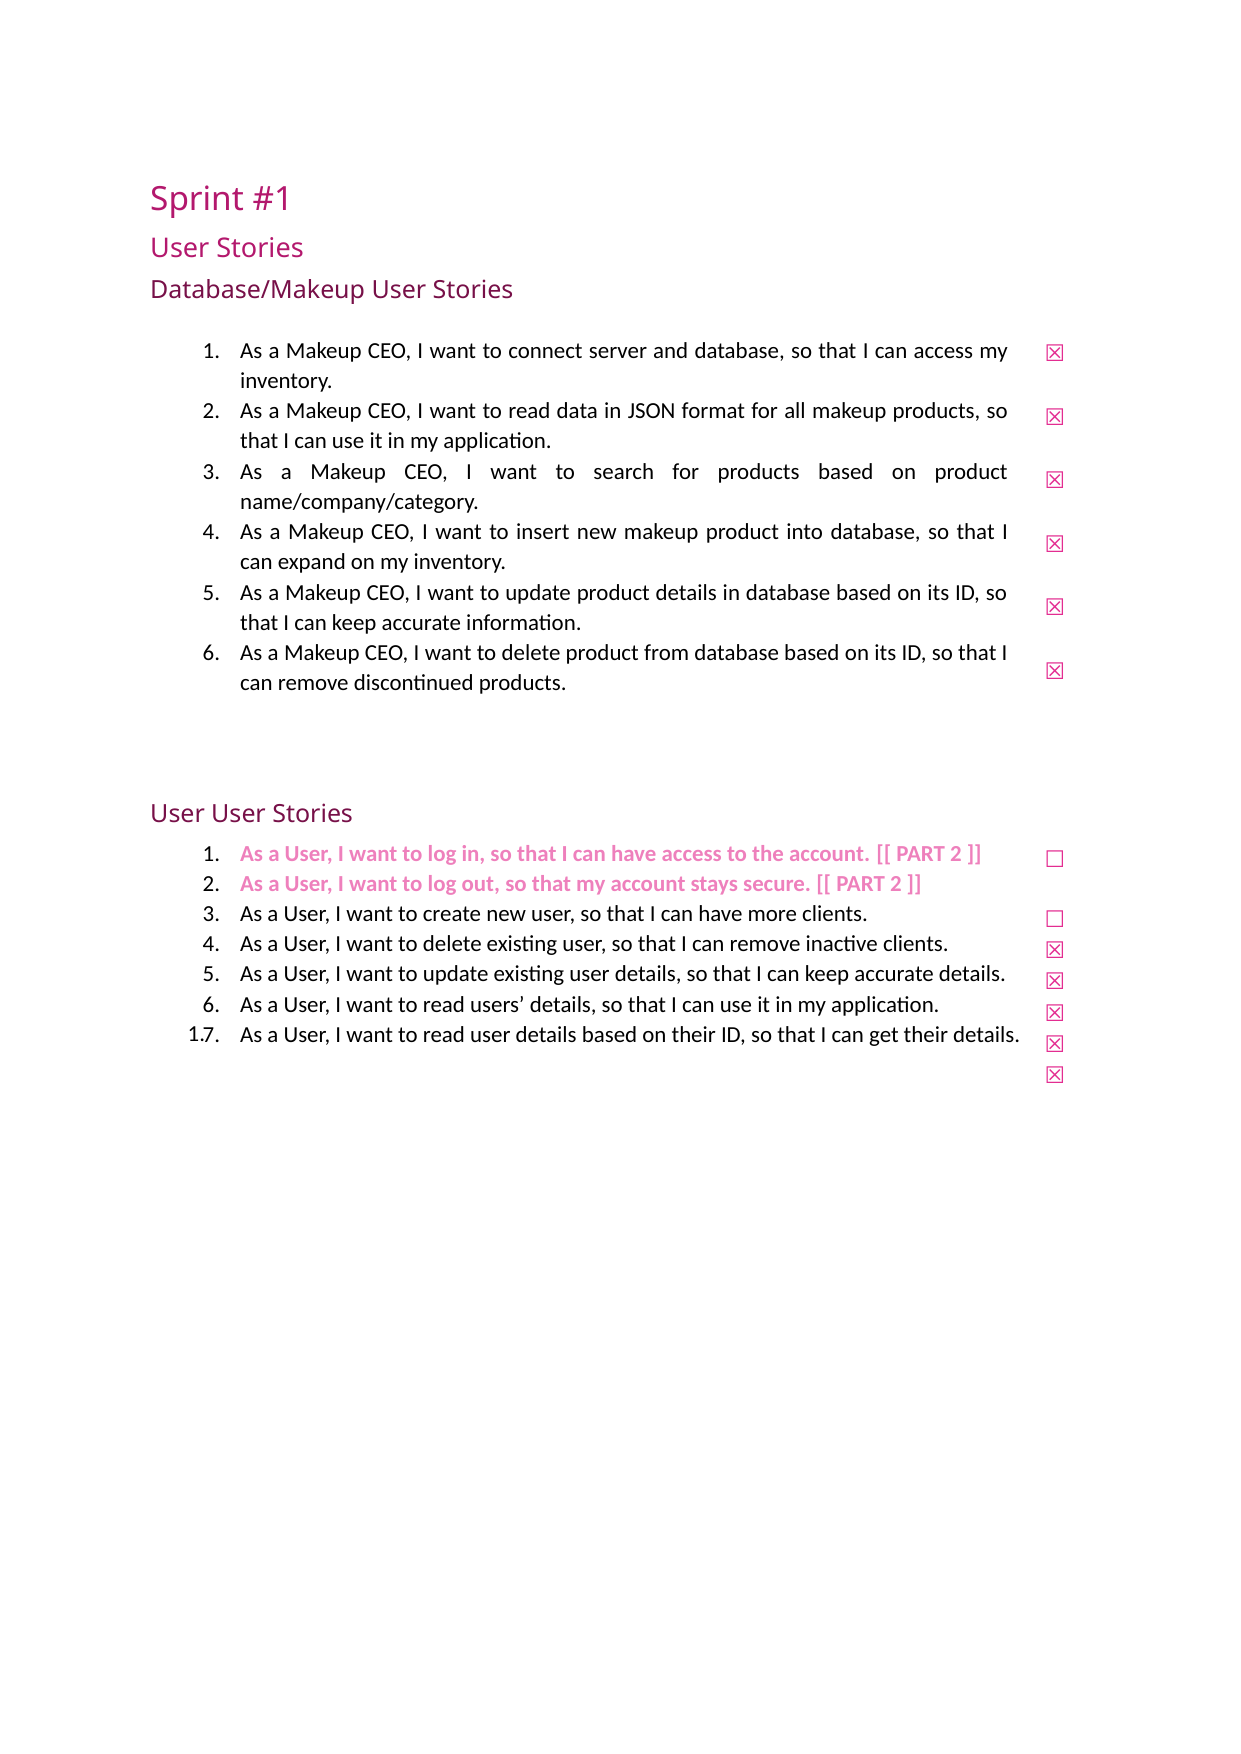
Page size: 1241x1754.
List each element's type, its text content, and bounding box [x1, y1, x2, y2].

subtitle Sprint #1 [150, 175, 1090, 220]
subtitle User User Stories [150, 795, 1090, 829]
subtitle Database/Makeup User Stories [150, 272, 1090, 306]
subtitle User Stories [150, 228, 1090, 265]
